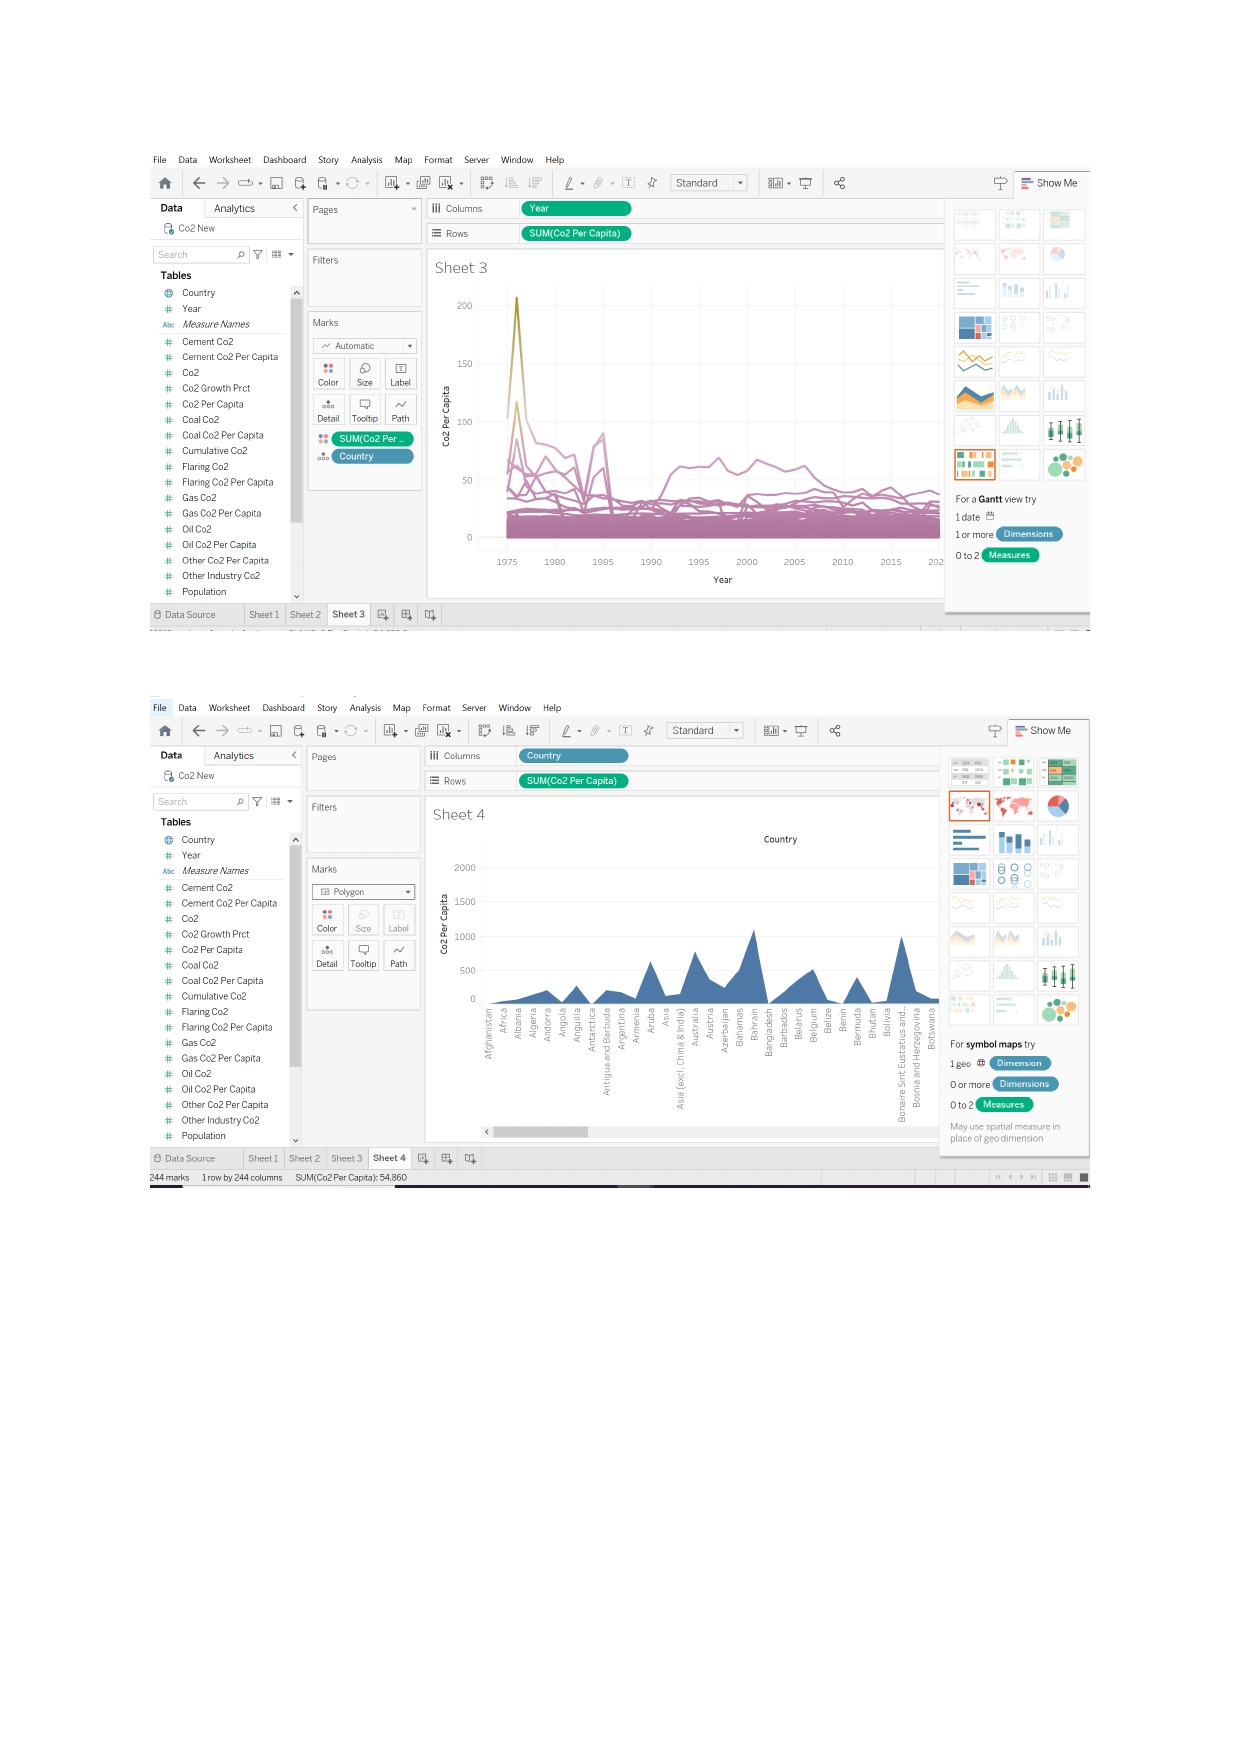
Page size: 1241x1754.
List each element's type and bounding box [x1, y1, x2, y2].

picture [150, 696, 1091, 1188]
picture [150, 150, 1091, 631]
